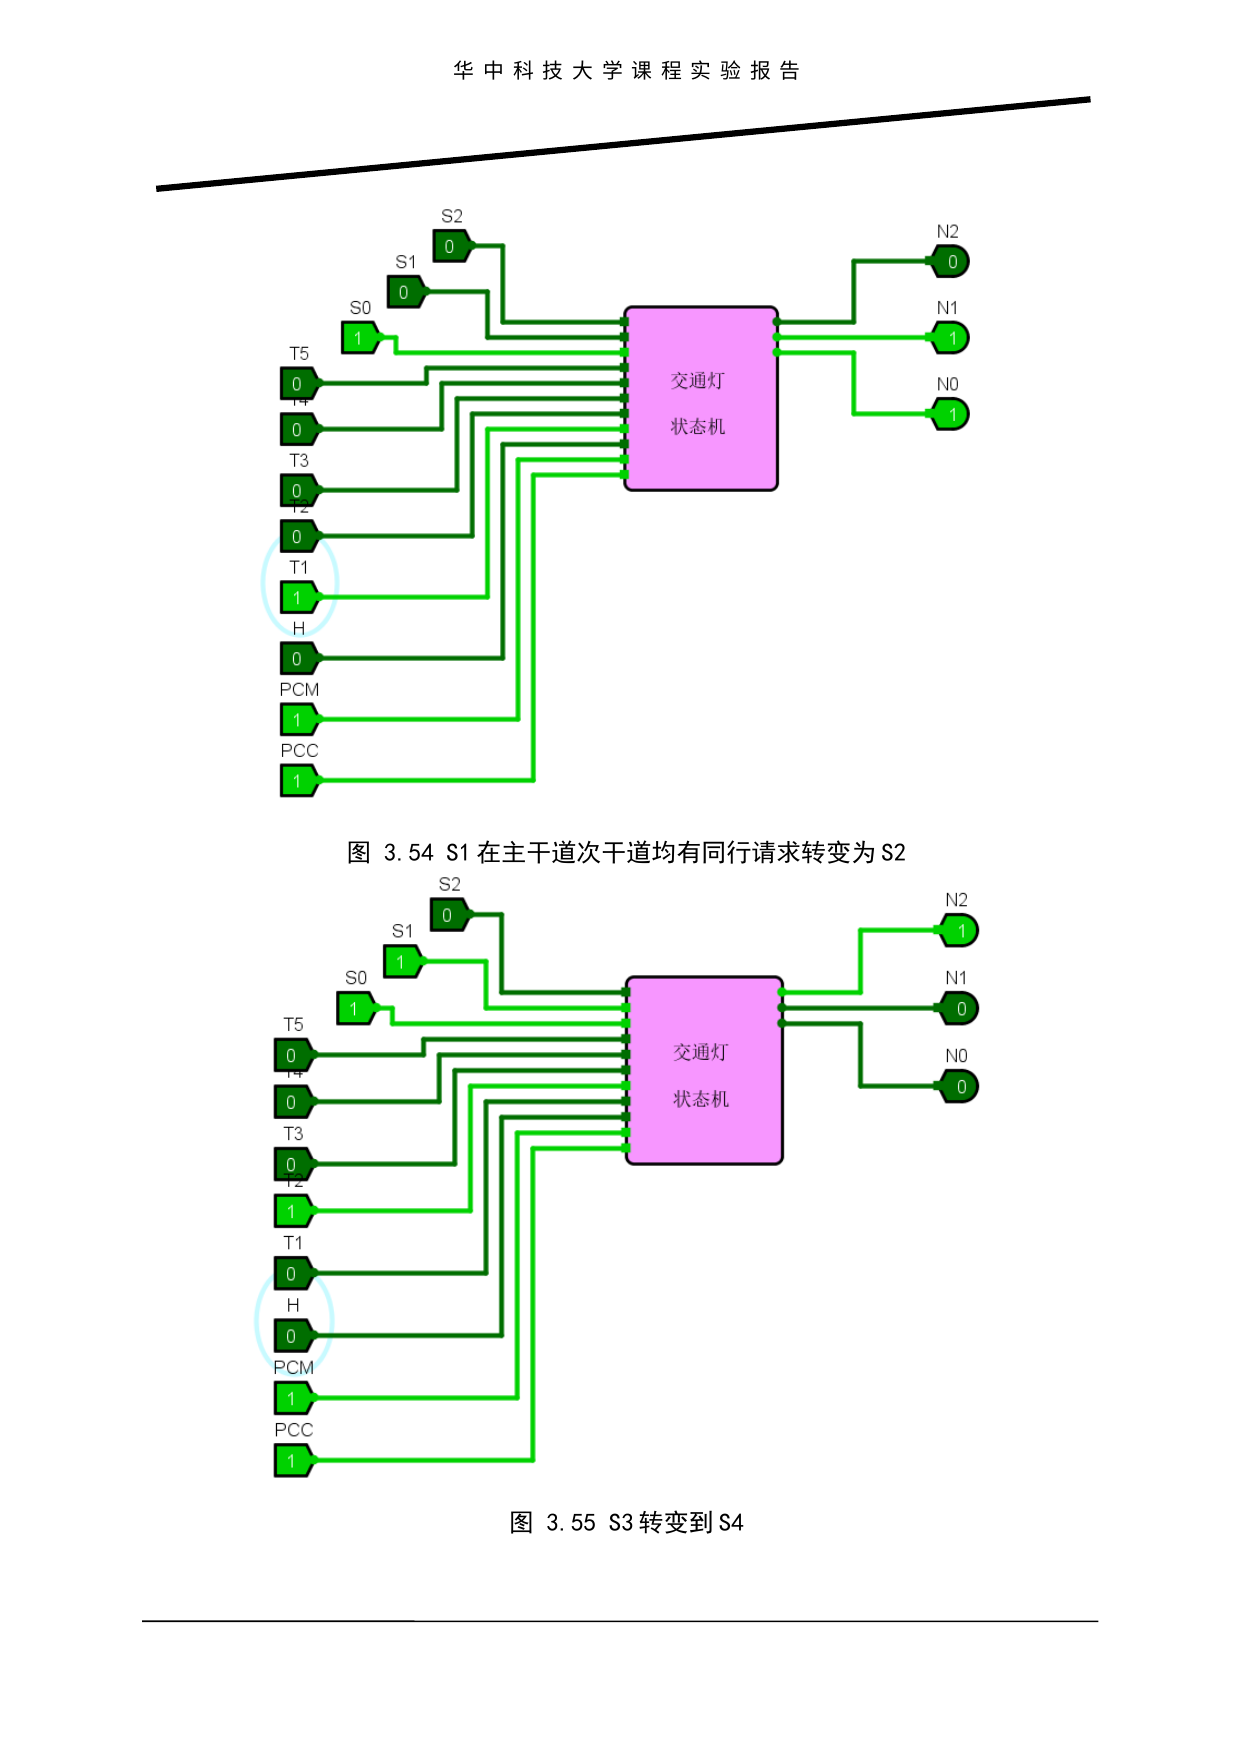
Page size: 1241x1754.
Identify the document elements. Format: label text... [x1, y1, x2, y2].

picture [257, 205, 995, 805]
picture [247, 875, 1005, 1491]
